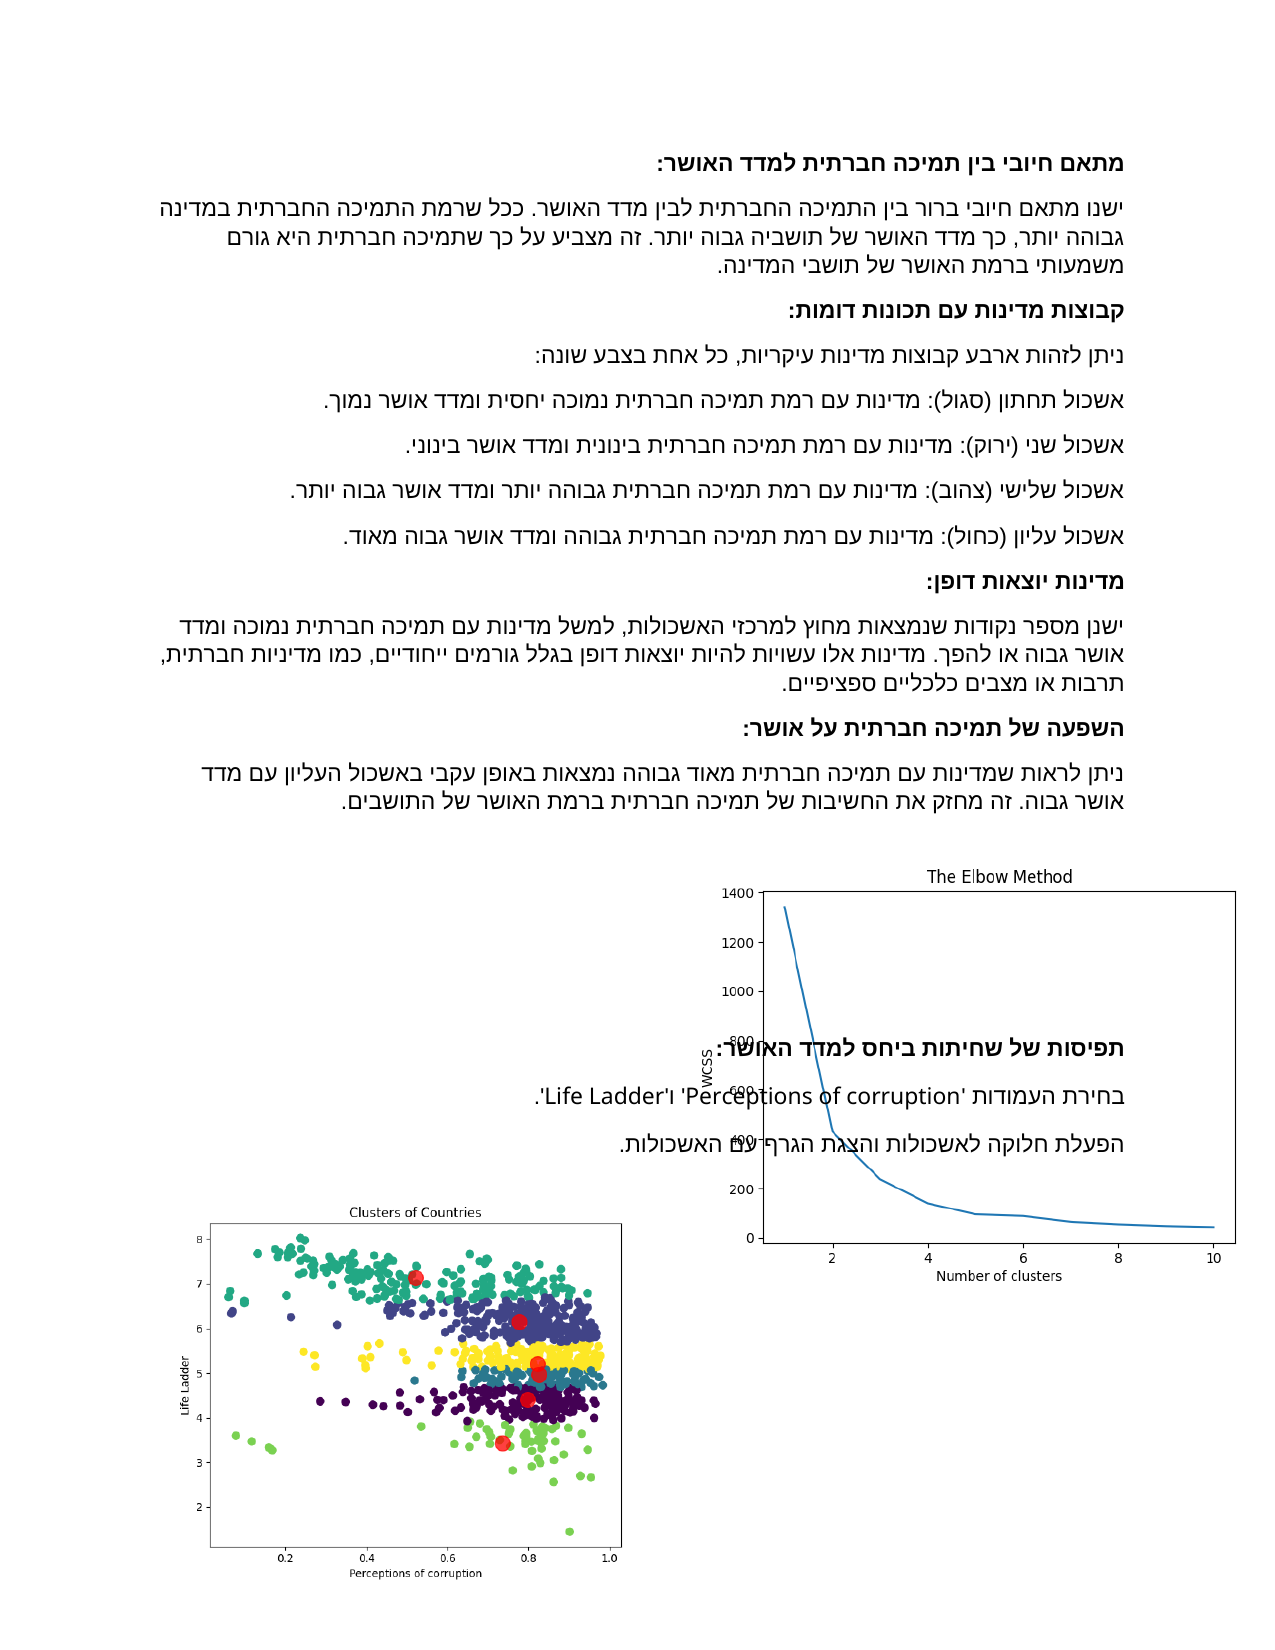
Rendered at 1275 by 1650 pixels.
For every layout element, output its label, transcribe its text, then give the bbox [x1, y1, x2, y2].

text מדינות יוצאות דופן: [150, 568, 1125, 594]
picture [150, 1175, 646, 1586]
text קבוצות מדינות עם תכונות דומות: [150, 297, 1125, 323]
text ניתן לראות שמדינות עם תמיכה חברתית מאוד גבוהה נמצאות באופן עקבי באשכול העליון עם מדד אושר גבוה. זה מחזק את החשיבות של תמיכה חברתית ברמת האושר של התושבים. [150, 760, 1125, 815]
text השפעה של תמיכה חברתית על אושר: [150, 715, 1125, 741]
text תפיסות של שחיתות ביחס למדד האושר: [150, 1035, 1125, 1061]
text הפעלת חלוקה לאשכולות והצגת הגרף עם האשכולות. [150, 1131, 1125, 1157]
text ניתן לזהות ארבע קבוצות מדינות עיקריות, כל אחת בצבע שונה: [150, 342, 1125, 368]
text אשכול שני (ירוק): מדינות עם רמת תמיכה חברתית בינונית ומדד אושר בינוני. [150, 432, 1125, 459]
text מתאם חיובי בין תמיכה חברתית למדד האושר: [150, 150, 1125, 176]
text ישנן מספר נקודות שנמצאות מחוץ למרכזי האשכולות, למשל מדינות עם תמיכה חברתית נמוכה ומדד אושר גבוה או להפך. מדינות אלו עשויות להיות יוצאות דופן בגלל גורמים ייחודיים, כמו מדיניות חברתית, תרבות או מצבים כלכליים ספציפיים. [150, 613, 1125, 696]
text אשכול תחתון (סגול): מדינות עם רמת תמיכה חברתית נמוכה יחסית ומדד אושר נמוך. [150, 387, 1125, 414]
text אשכול עליון (כחול): מדינות עם רמת תמיכה חברתית גבוהה ומדד אושר גבוה מאוד. [150, 523, 1125, 549]
text ישנו מתאם חיובי ברור בין התמיכה החברתית לבין מדד האושר. ככל שרמת התמיכה החברתית במדינה גבוהה יותר, כך מדד האושר של תושביה גבוה יותר. זה מצביע על כך שתמיכה חברתית היא גורם משמעותי ברמת האושר של תושבי המדינה. [150, 195, 1125, 278]
text אשכול שלישי (צהוב): מדינות עם רמת תמיכה חברתית גבוהה יותר ומדד אושר גבוה יותר. [150, 477, 1125, 504]
text בחירת העמודות 'Perceptions of corruption' ו'Life Ladder'. [150, 1080, 1125, 1111]
picture [696, 849, 1251, 1289]
